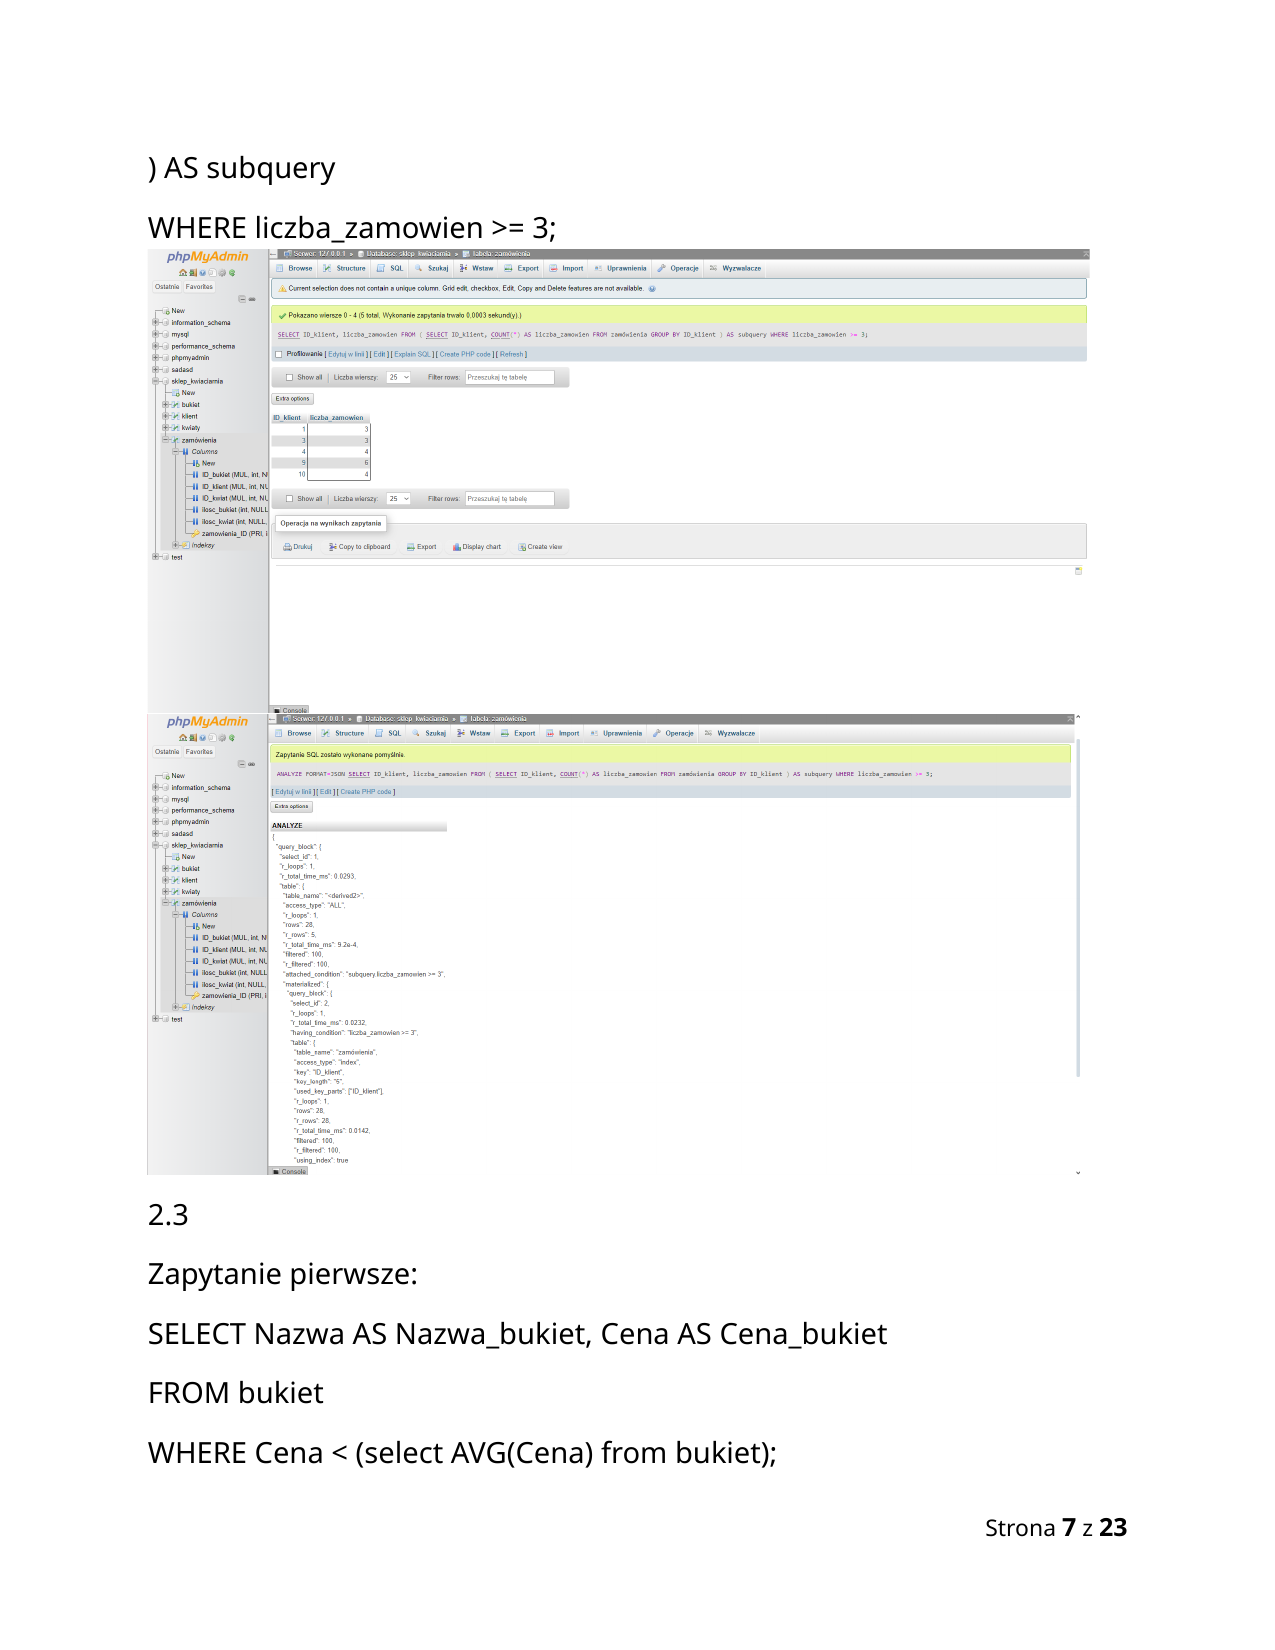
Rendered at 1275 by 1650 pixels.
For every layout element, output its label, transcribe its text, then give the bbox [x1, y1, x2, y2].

text WHERE Cena < (select AVG(Cena) from bukiet); [148, 1432, 1127, 1472]
text Zapytanie pierwsze: [148, 1253, 1127, 1293]
text SELECT Nazwa AS Nazwa_bukiet, Cena AS Cena_bukiet [148, 1313, 1127, 1353]
picture [147, 249, 1090, 713]
text 2.3 [148, 1194, 1127, 1234]
text ) AS subquery [148, 148, 1127, 187]
picture [147, 714, 1081, 1175]
text FROM bukiet [148, 1372, 1127, 1412]
